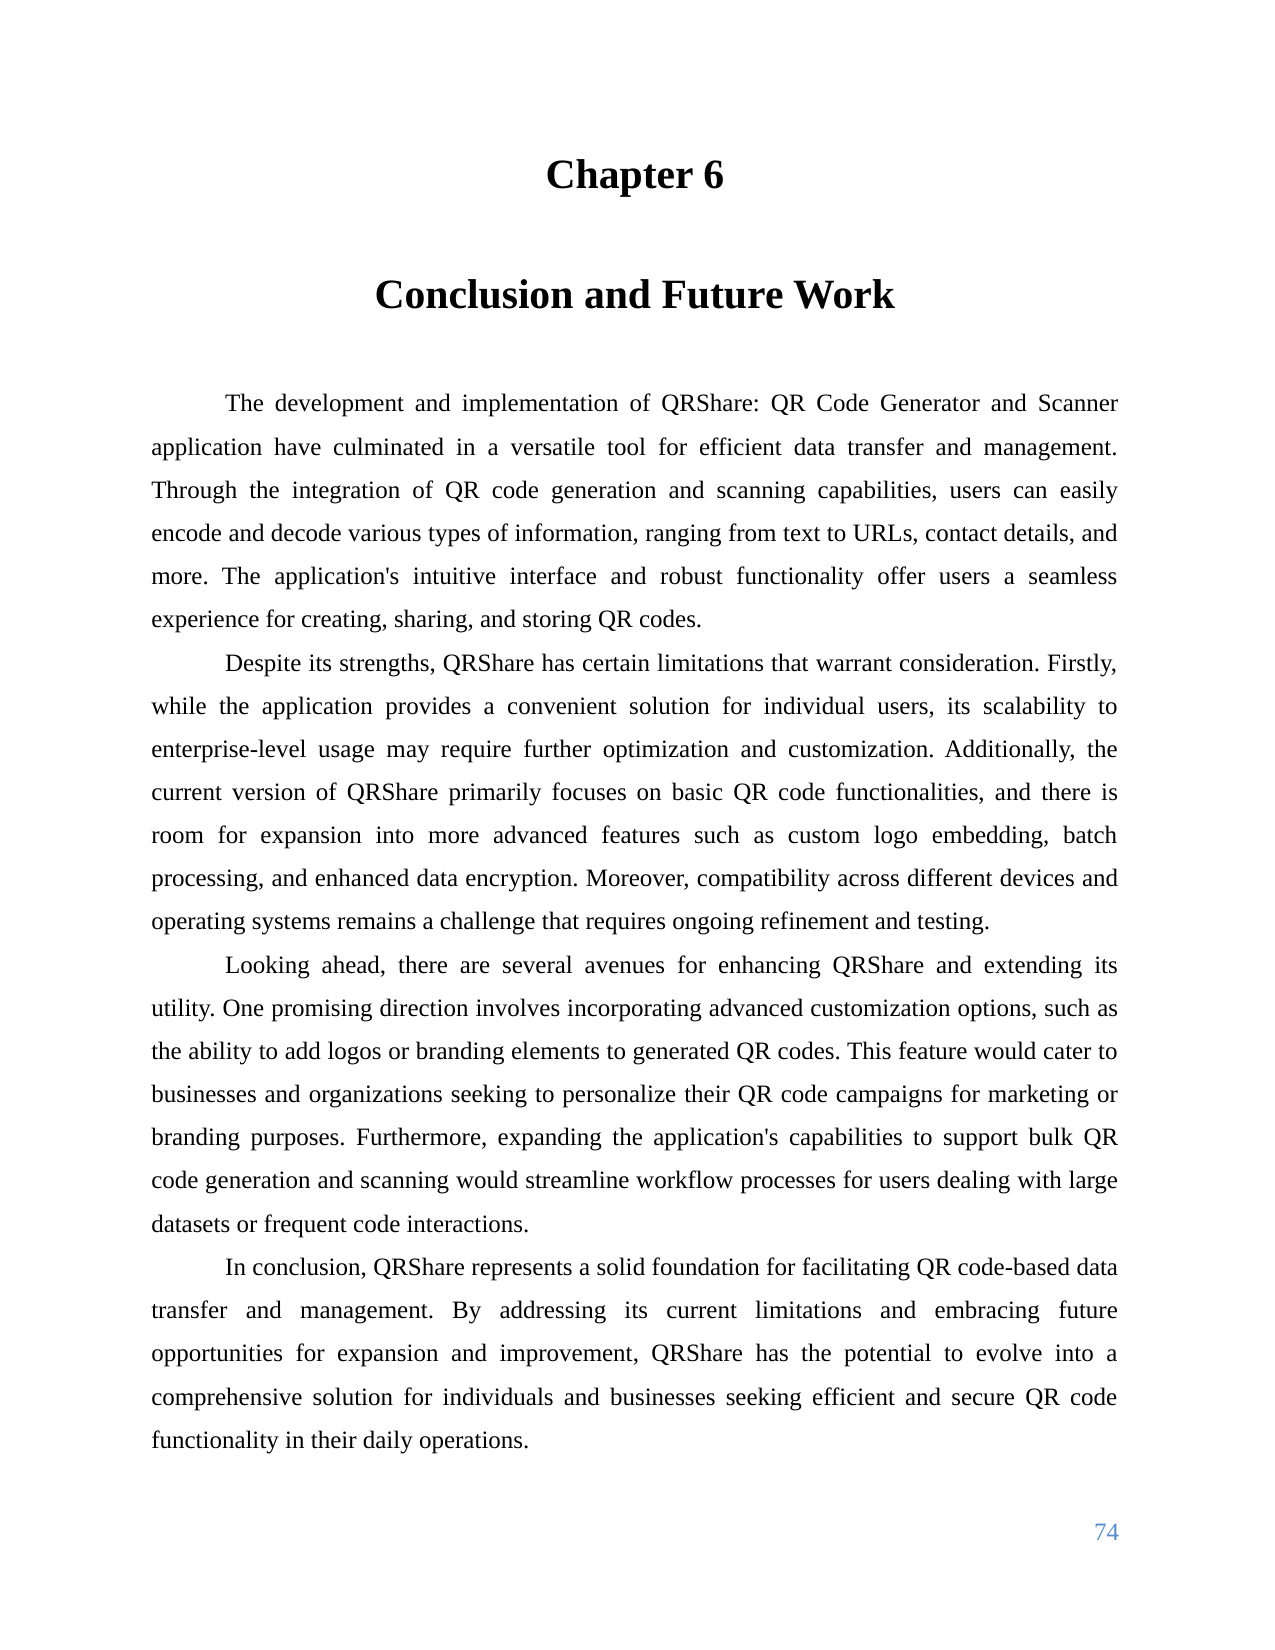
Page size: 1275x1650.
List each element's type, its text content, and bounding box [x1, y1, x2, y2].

text Despite its strengths, QRShare has certain limitations that warrant consideration. Firstly, while the application provides a convenient solution for individual users, its scalability to enterprise-level usage may require further optimization and customization. Additionally, the current version of QRShare primarily focuses on basic QR code functionalities, and there is room for expansion into more advanced features such as custom logo embedding, batch processing, and enhanced data encryption. Moreover, compatibility across different devices and operating systems remains a challenge that requires ongoing refinement and testing. [151, 648, 1119, 935]
text In conclusion, QRShare represents a solid foundation for facilitating QR code-based data transfer and management. By addressing its current limitations and embracing future opportunities for expansion and improvement, QRShare has the potential to evolve into a comprehensive solution for individuals and businesses seeking efficient and secure QR code functionality in their daily operations. [151, 1252, 1119, 1453]
text The development and implementation of QRShare: QR Code Generator and Scanner application have culminated in a versatile tool for efficient data transfer and management. Through the integration of QR code generation and scanning capabilities, users can easily encode and decode various types of information, ranging from text to URLs, contact details, and more. The application's intuitive interface and robust functionality offer users a seamless experience for creating, sharing, and storing QR codes. [151, 388, 1119, 633]
subtitle Conclusion and Future Work [171, 269, 1098, 317]
text Looking ahead, there are several avenues for enhancing QRShare and extending its utility. One promising direction involves incorporating advanced customization options, such as the ability to add logos or branding elements to generated QR codes. This feature would cater to businesses and organizations seeking to personalize their QR code campaigns for marketing or branding purposes. Furthermore, expanding the application's capabilities to support bulk QR code generation and scanning would streamline workflow processes for users dealing with large datasets or frequent code interactions. [151, 950, 1119, 1237]
subtitle Chapter 6 [171, 150, 1098, 198]
